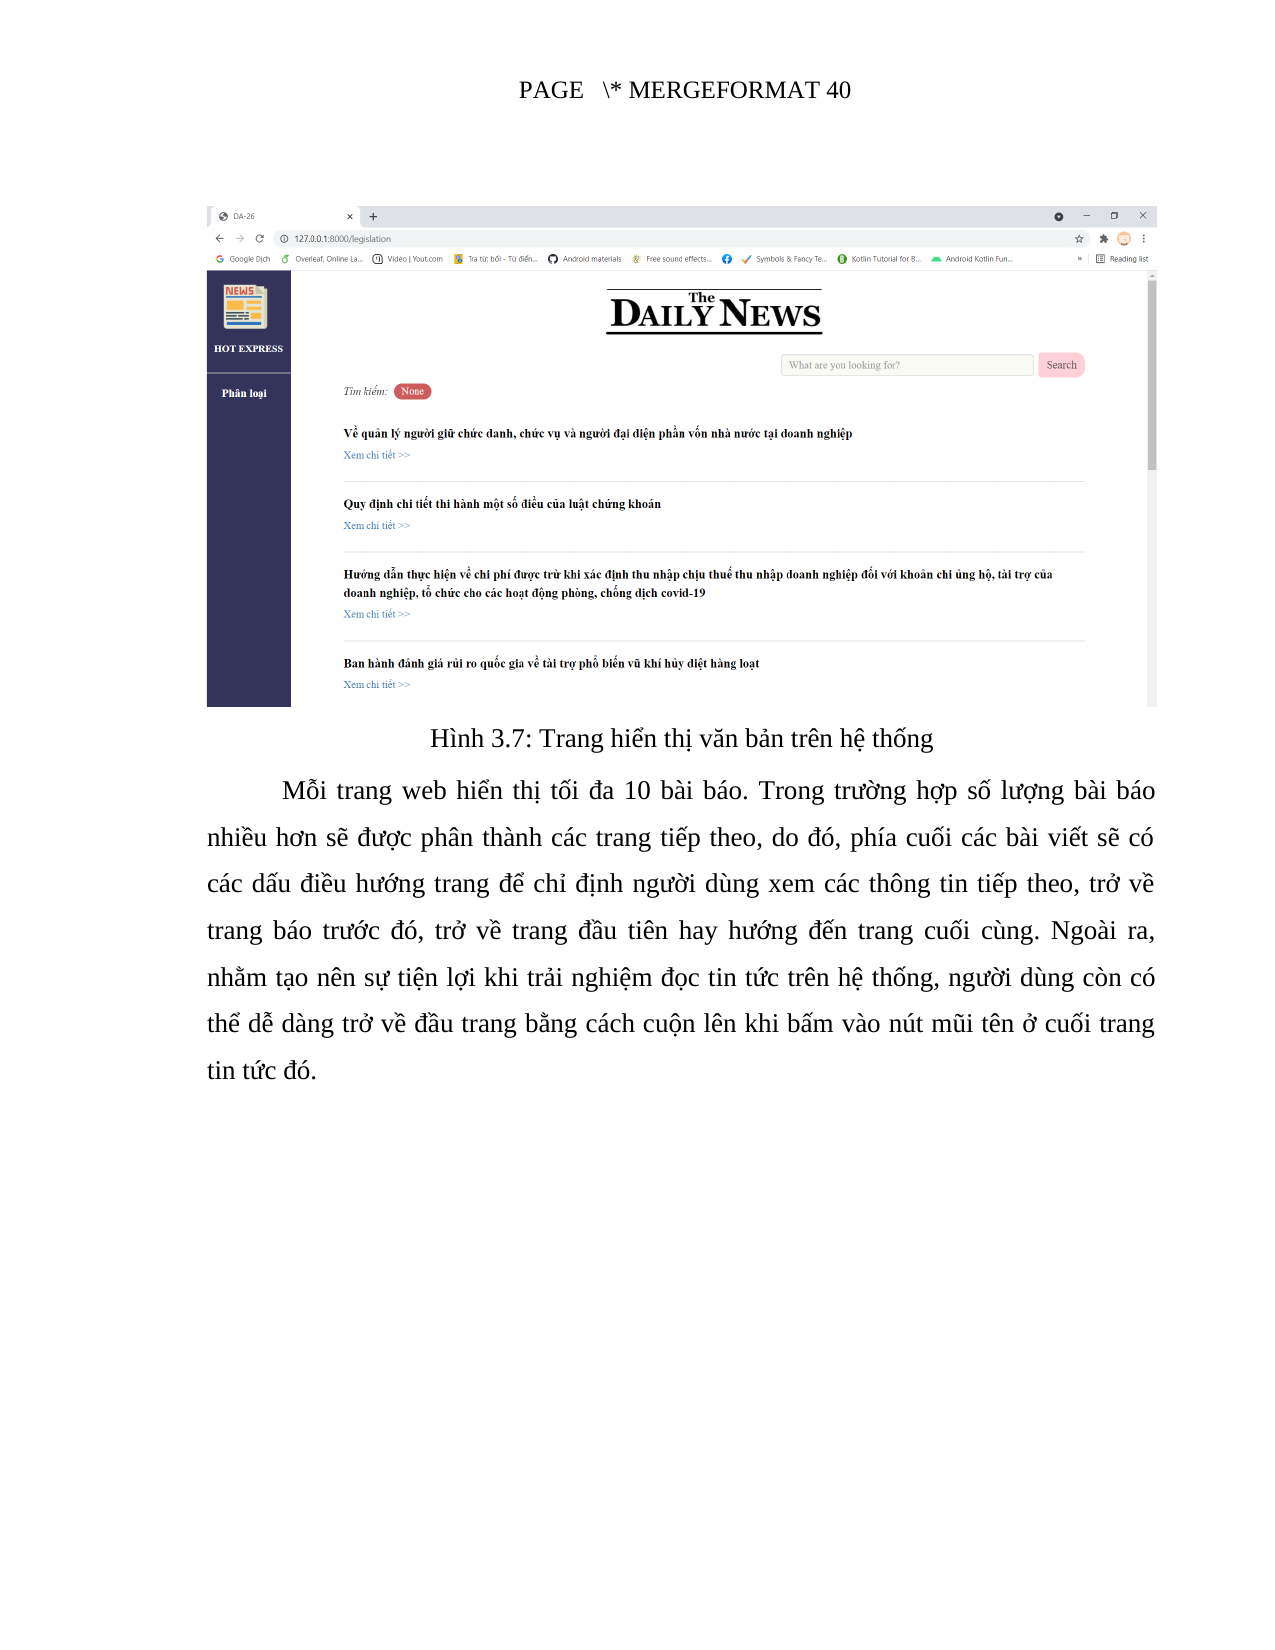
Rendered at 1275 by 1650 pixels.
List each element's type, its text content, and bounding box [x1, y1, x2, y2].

text Mỗi trang web hiển thị tối đa 10 bài báo. Trong trường hợp số lượng bài báo nhiều hơn sẽ được phân thành các trang tiếp theo, do đó, phía cuối các bài viết sẽ có các dấu điều hướng trang để chỉ định người dùng xem các thông tin tiếp theo, trở về trang báo trước đó, trở về trang đầu tiên hay hướng đến trang cuối cùng. Ngoài ra, nhằm tạo nên sự tiện lợi khi trải nghiệm đọc tin tức trên hệ thống, người dùng còn có thể dễ dàng trở về đầu trang bằng cách cuộn lên khi bấm vào nút mũi tên ở cuối trang tin tức đó. [207, 774, 1157, 1085]
picture [206, 206, 1157, 707]
